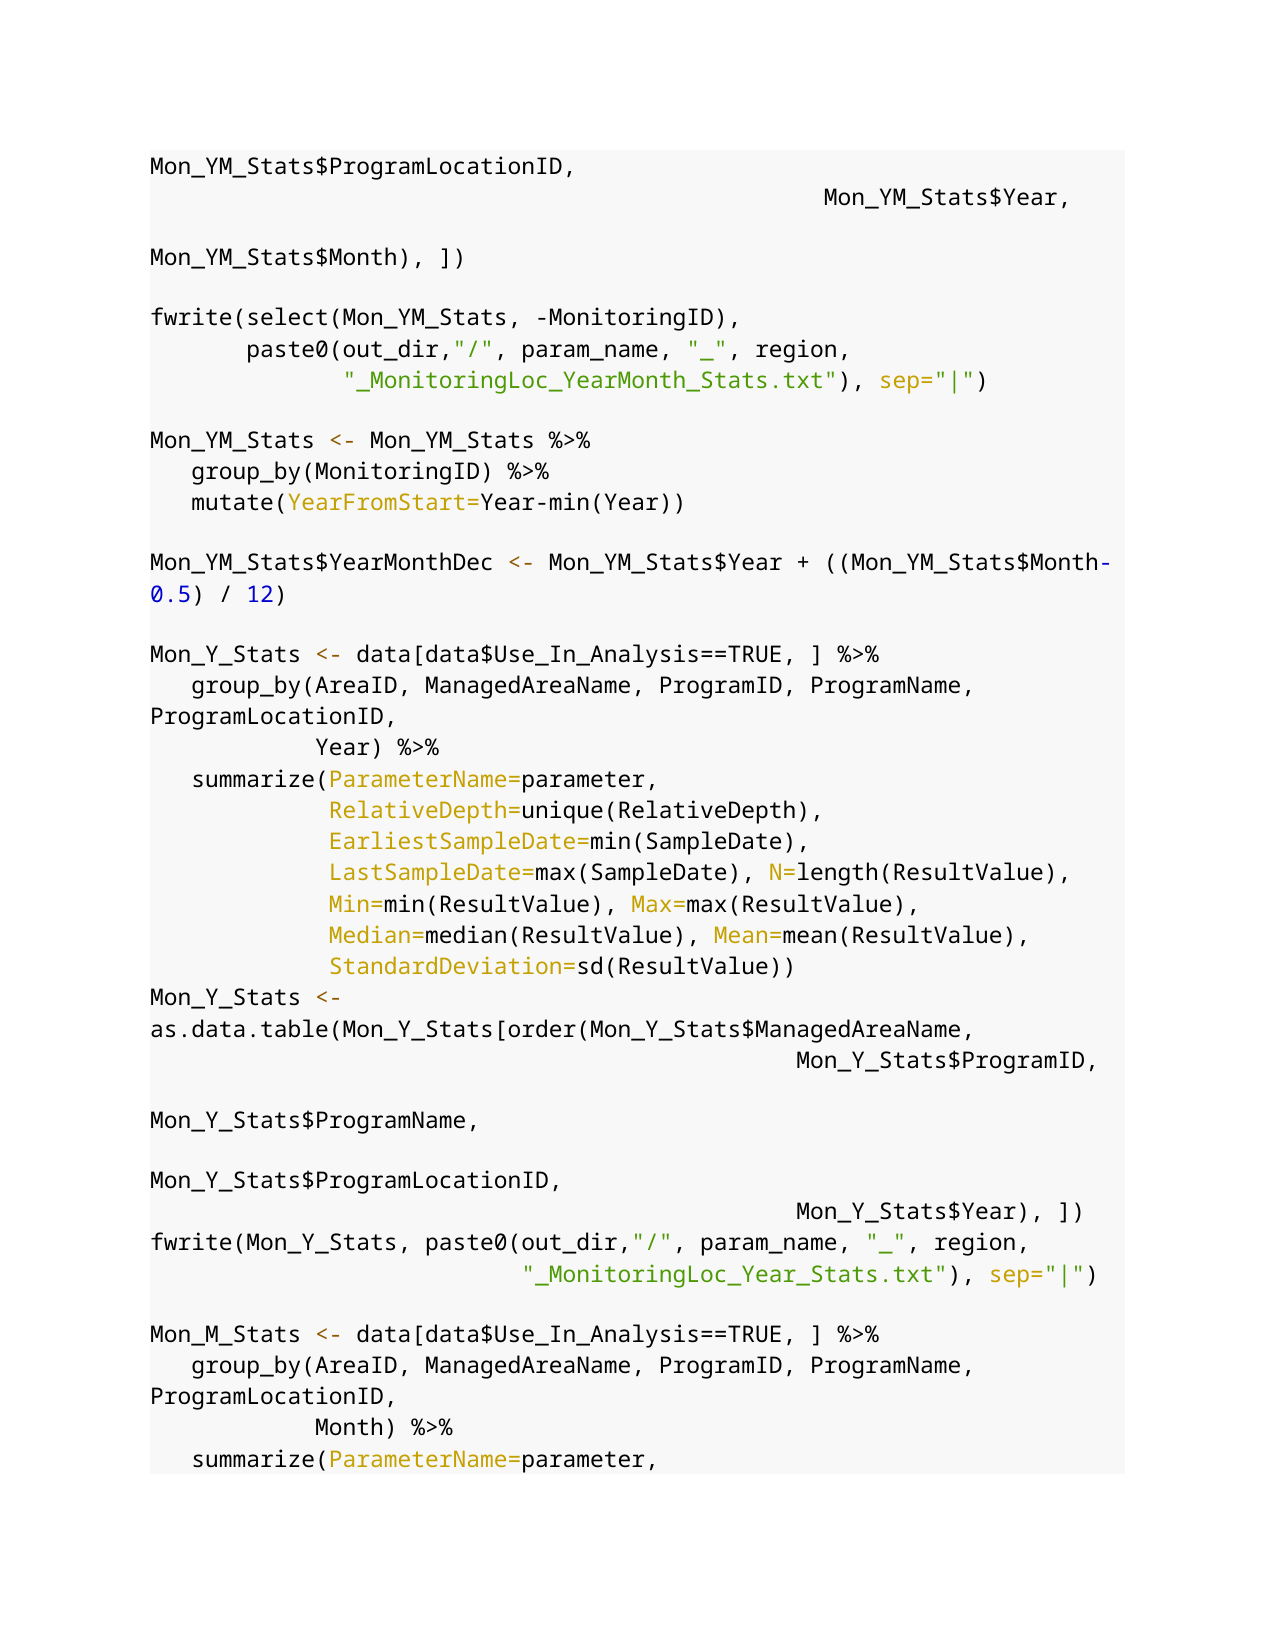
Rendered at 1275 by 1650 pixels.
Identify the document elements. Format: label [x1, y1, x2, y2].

text [150, 150, 1125, 1474]
